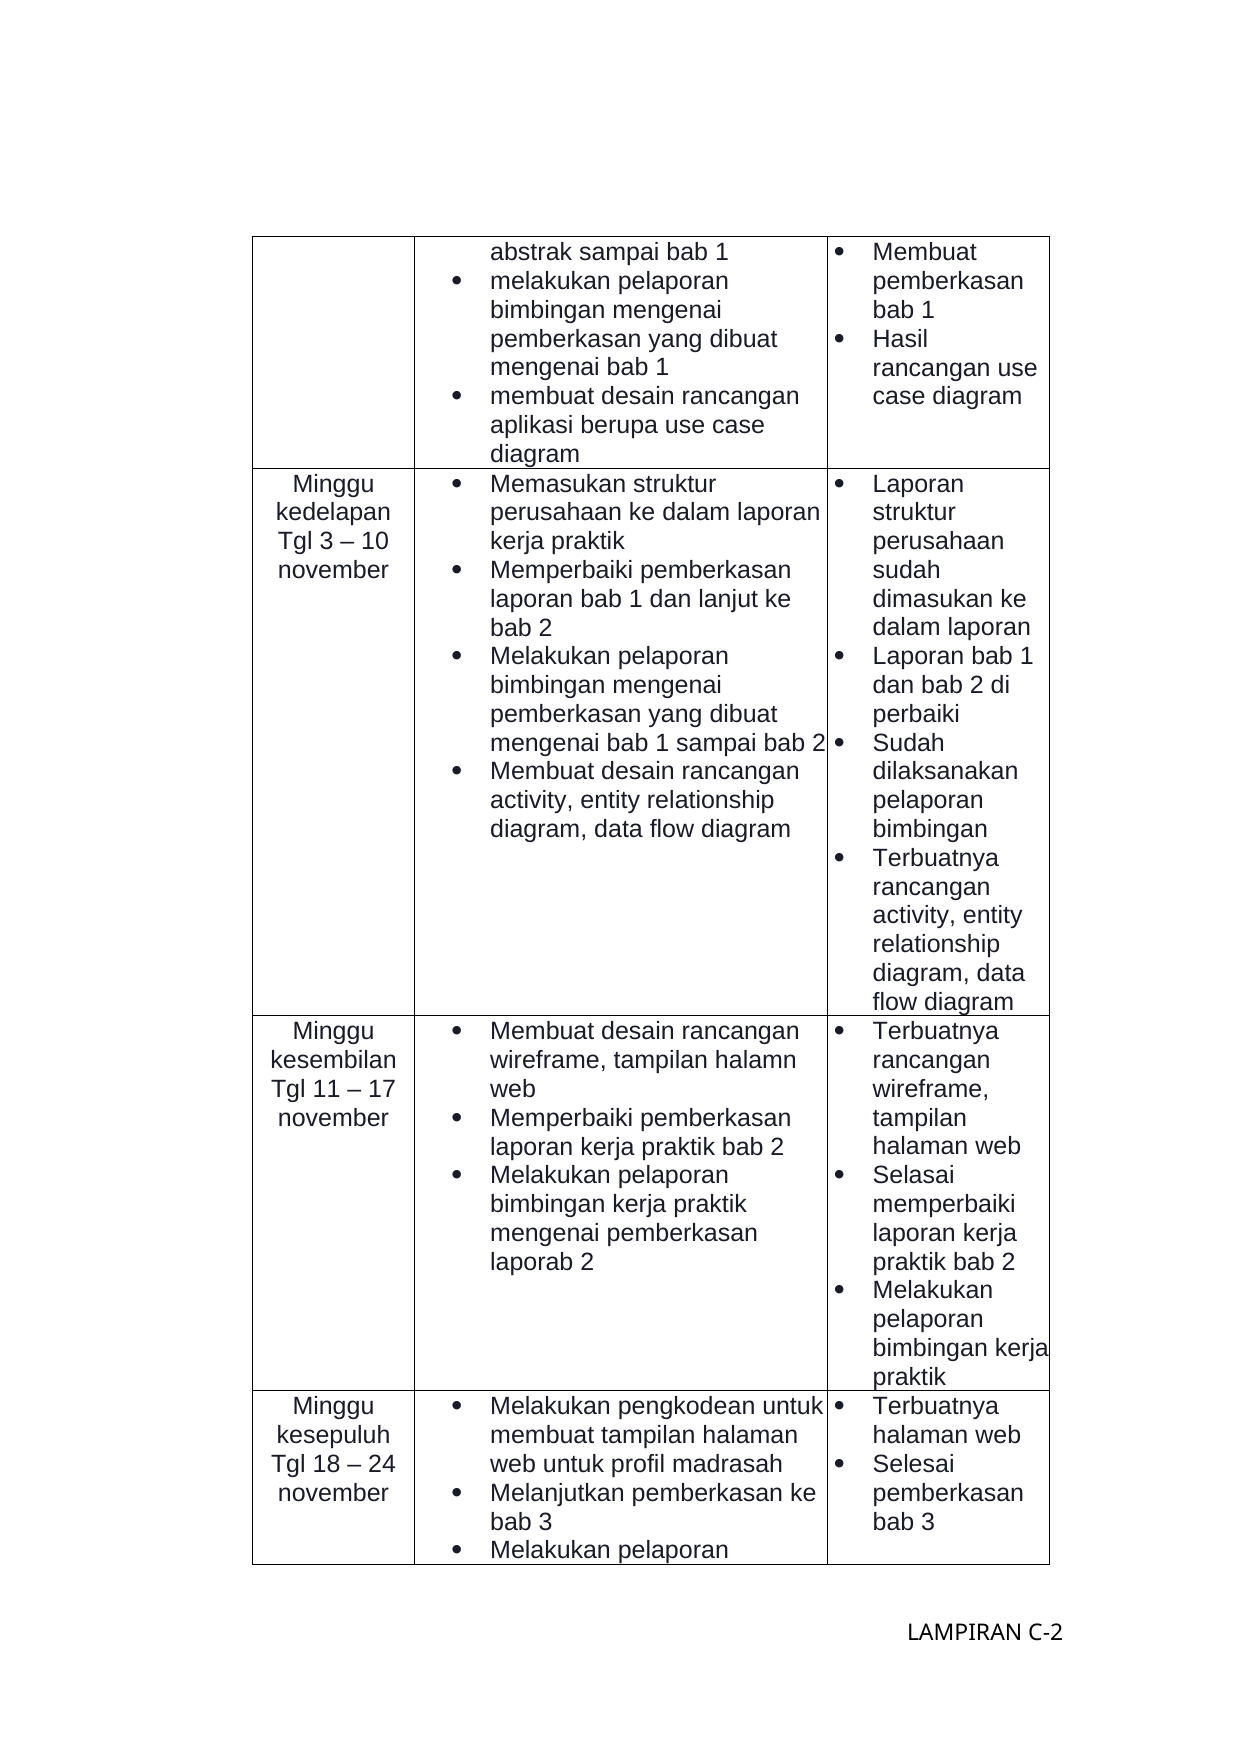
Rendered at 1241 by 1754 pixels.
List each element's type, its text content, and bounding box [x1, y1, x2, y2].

table_cell Memasukan struktur perusahaan ke dalam laporan kerja praktik Memperbaiki pemberkasan laporan bab 1 dan lanjut ke bab 2 Melakukan pelaporan bimbingan mengenai pemberkasan yang dibuat mengenai bab 1 sampai bab 2 Membuat desain rancangan activity, entity relationship diagram, data flow diagram [415, 469, 827, 1015]
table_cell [828, 1391, 1049, 1564]
table_cell Membuat desain rancangan wireframe, tampilan halamn web Memperbaiki pemberkasan laporan kerja praktik bab 2 Melakukan pelaporan bimbingan kerja praktik mengenai pemberkasan laporab 2 [415, 1016, 827, 1390]
table_cell Laporan struktur perusahaan sudah dimasukan ke dalam laporan Laporan bab 1 dan bab 2 di perbaiki Sudah dilaksanakan pelaporan bimbingan Terbuatnya rancangan activity, entity relationship diagram, data flow diagram [828, 469, 1049, 1015]
table_cell Minggu kedelapan Tgl 3 – 10 november [253, 469, 414, 1015]
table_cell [253, 237, 414, 467]
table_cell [415, 237, 827, 467]
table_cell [415, 1391, 827, 1564]
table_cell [828, 237, 1049, 467]
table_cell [253, 1391, 414, 1564]
table_cell Minggu kesembilan Tgl 11 – 17 november [253, 1016, 414, 1390]
table_cell Terbuatnya rancangan wireframe, tampilan halaman web Selasai memperbaiki laporan kerja praktik bab 2 Melakukan pelaporan bimbingan kerja praktik [828, 1016, 1049, 1390]
